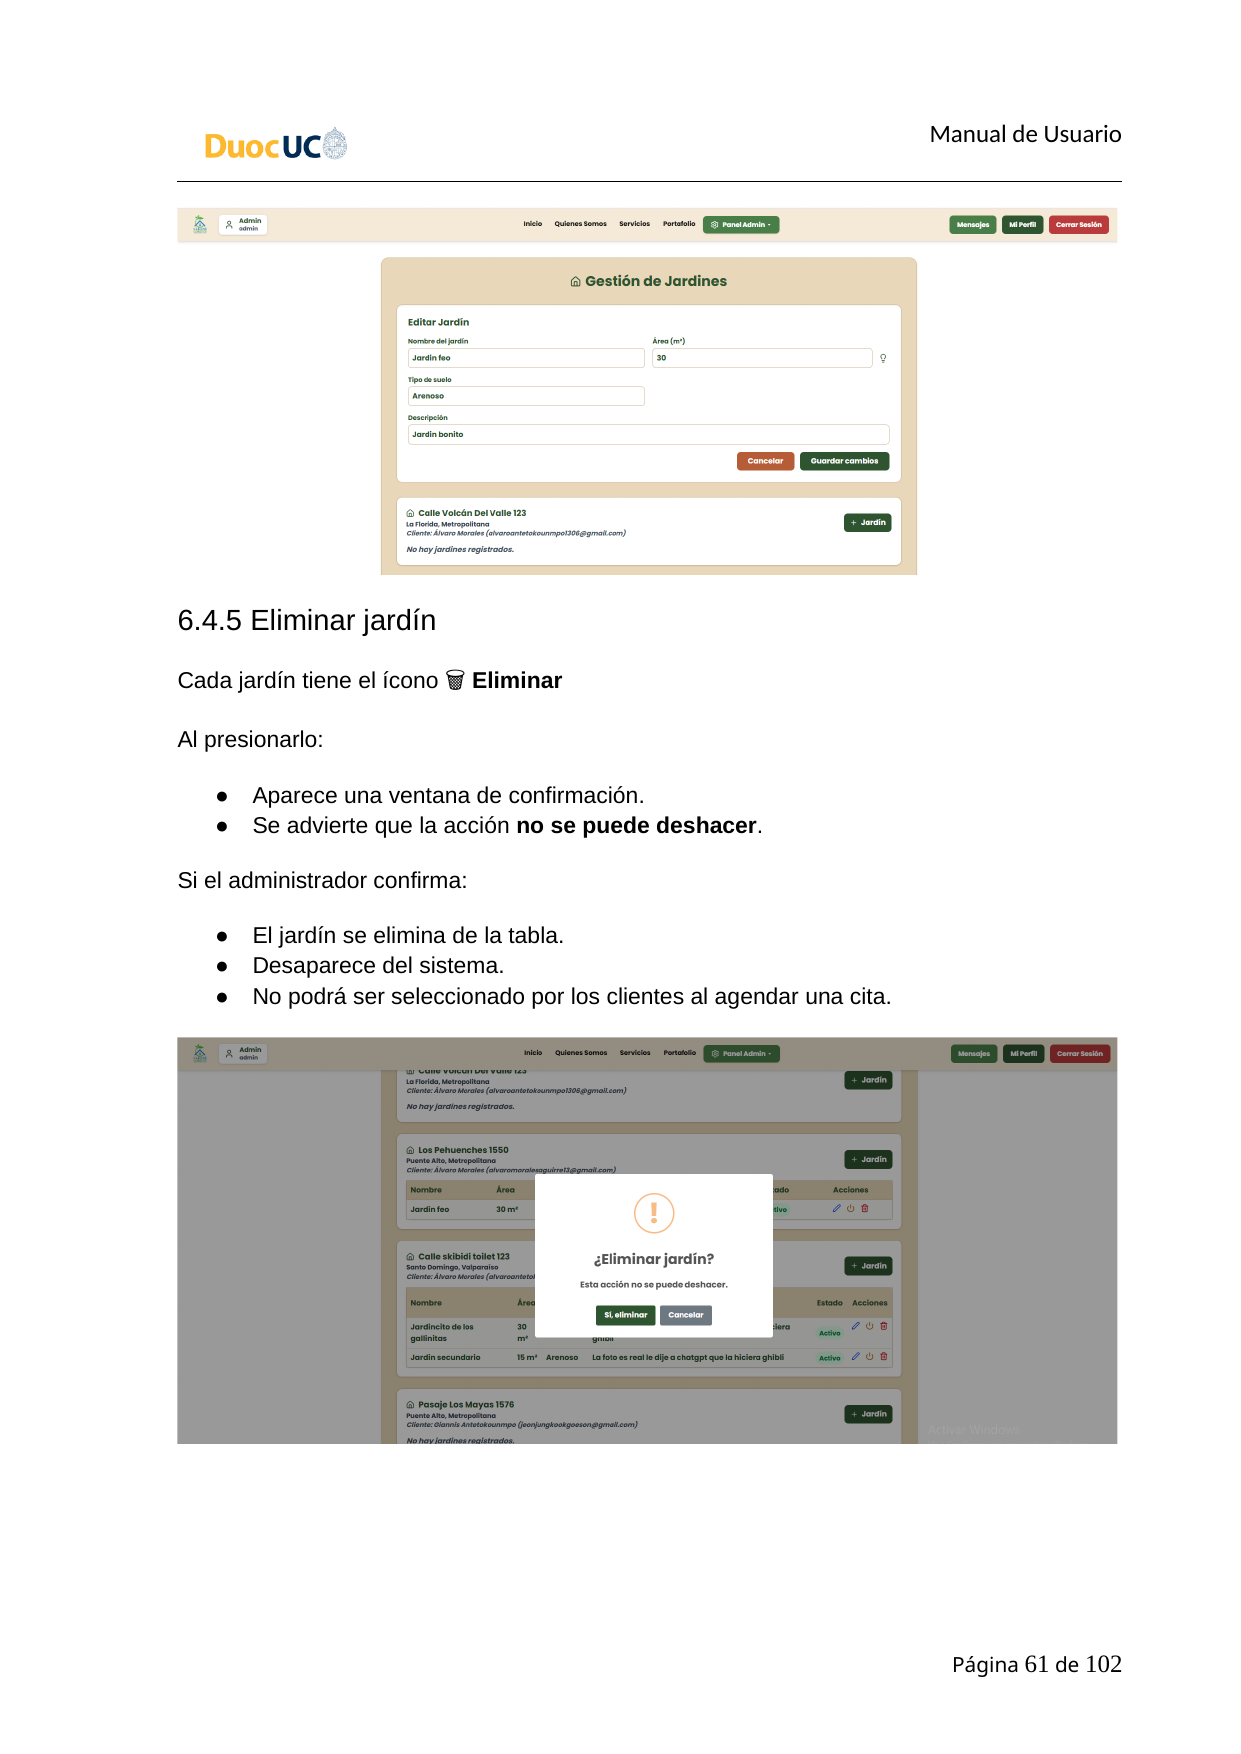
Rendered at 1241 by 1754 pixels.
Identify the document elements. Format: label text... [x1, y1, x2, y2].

text Cada jardín tiene el ícono 🗑️ Eliminar [177, 667, 1122, 693]
picture [177, 207, 1118, 575]
picture [177, 1037, 1118, 1444]
text Si el administrador confirma: [177, 867, 1122, 893]
list Se advierte que la acción no se puede deshacer. [215, 812, 1122, 838]
list El jardín se elimina de la tabla. [215, 922, 1122, 948]
subtitle 6.4.5 Eliminar jardín [177, 603, 1122, 637]
text Al presionarlo: [177, 726, 1122, 753]
list Desaparece del sistema. [215, 952, 1122, 979]
list Aparece una ventana de confirmación. [215, 782, 1122, 808]
picture [198, 123, 352, 162]
list No podrá ser seleccionado por los clientes al agendar una cita. [215, 983, 1122, 1009]
